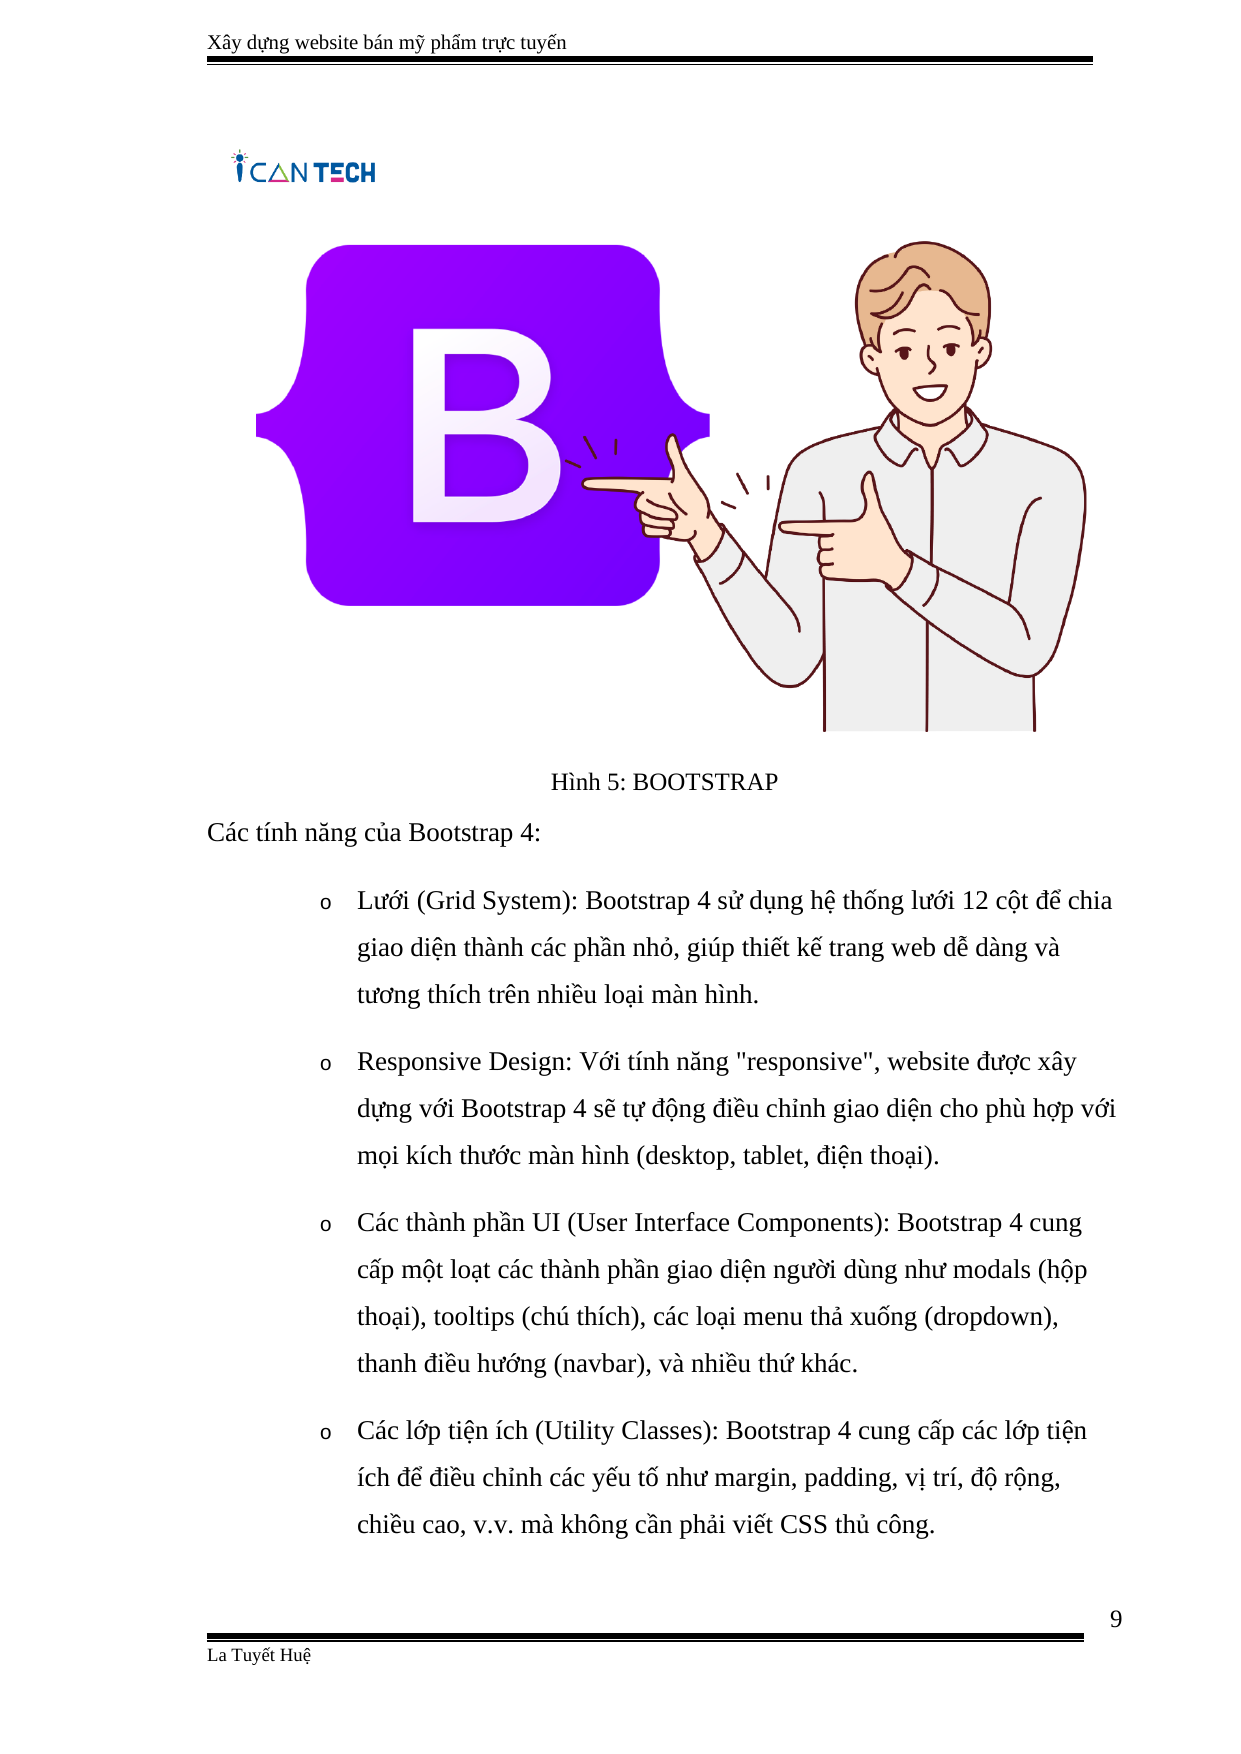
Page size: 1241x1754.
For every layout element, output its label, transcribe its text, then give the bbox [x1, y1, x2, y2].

list Responsive Design: Với tính năng "responsive", website được xây dựng với Bootstrap 4 sẽ tự động điều chỉnh giao diện cho phù hợp với mọi kích thước màn hình (desktop, tablet, điện thoại). [319, 1045, 1122, 1170]
picture [206, 118, 1123, 732]
text Các tính năng của Bootstrap 4: [207, 817, 1122, 848]
list Lưới (Grid System): Bootstrap 4 sử dụng hệ thống lưới 12 cột để chia giao diện thành các phần nhỏ, giúp thiết kế trang web dễ dàng và tương thích trên nhiều loại màn hình. [319, 884, 1122, 1009]
list Các thành phần UI (User Interface Components): Bootstrap 4 cung cấp một loạt các thành phần giao diện người dùng như modals (hộp thoại), tooltips (chú thích), các loại menu thả xuống (dropdown), thanh điều hướng (navbar), và nhiều thứ khác. [319, 1207, 1122, 1378]
list Các lớp tiện ích (Utility Classes): Bootstrap 4 cung cấp các lớp tiện ích để điều chỉnh các yếu tố như margin, padding, vị trí, độ rộng, chiều cao, v.v. mà không cần phải viết CSS thủ công. [319, 1414, 1122, 1539]
text Hình 5: BOOTSTRAP [207, 767, 1122, 796]
